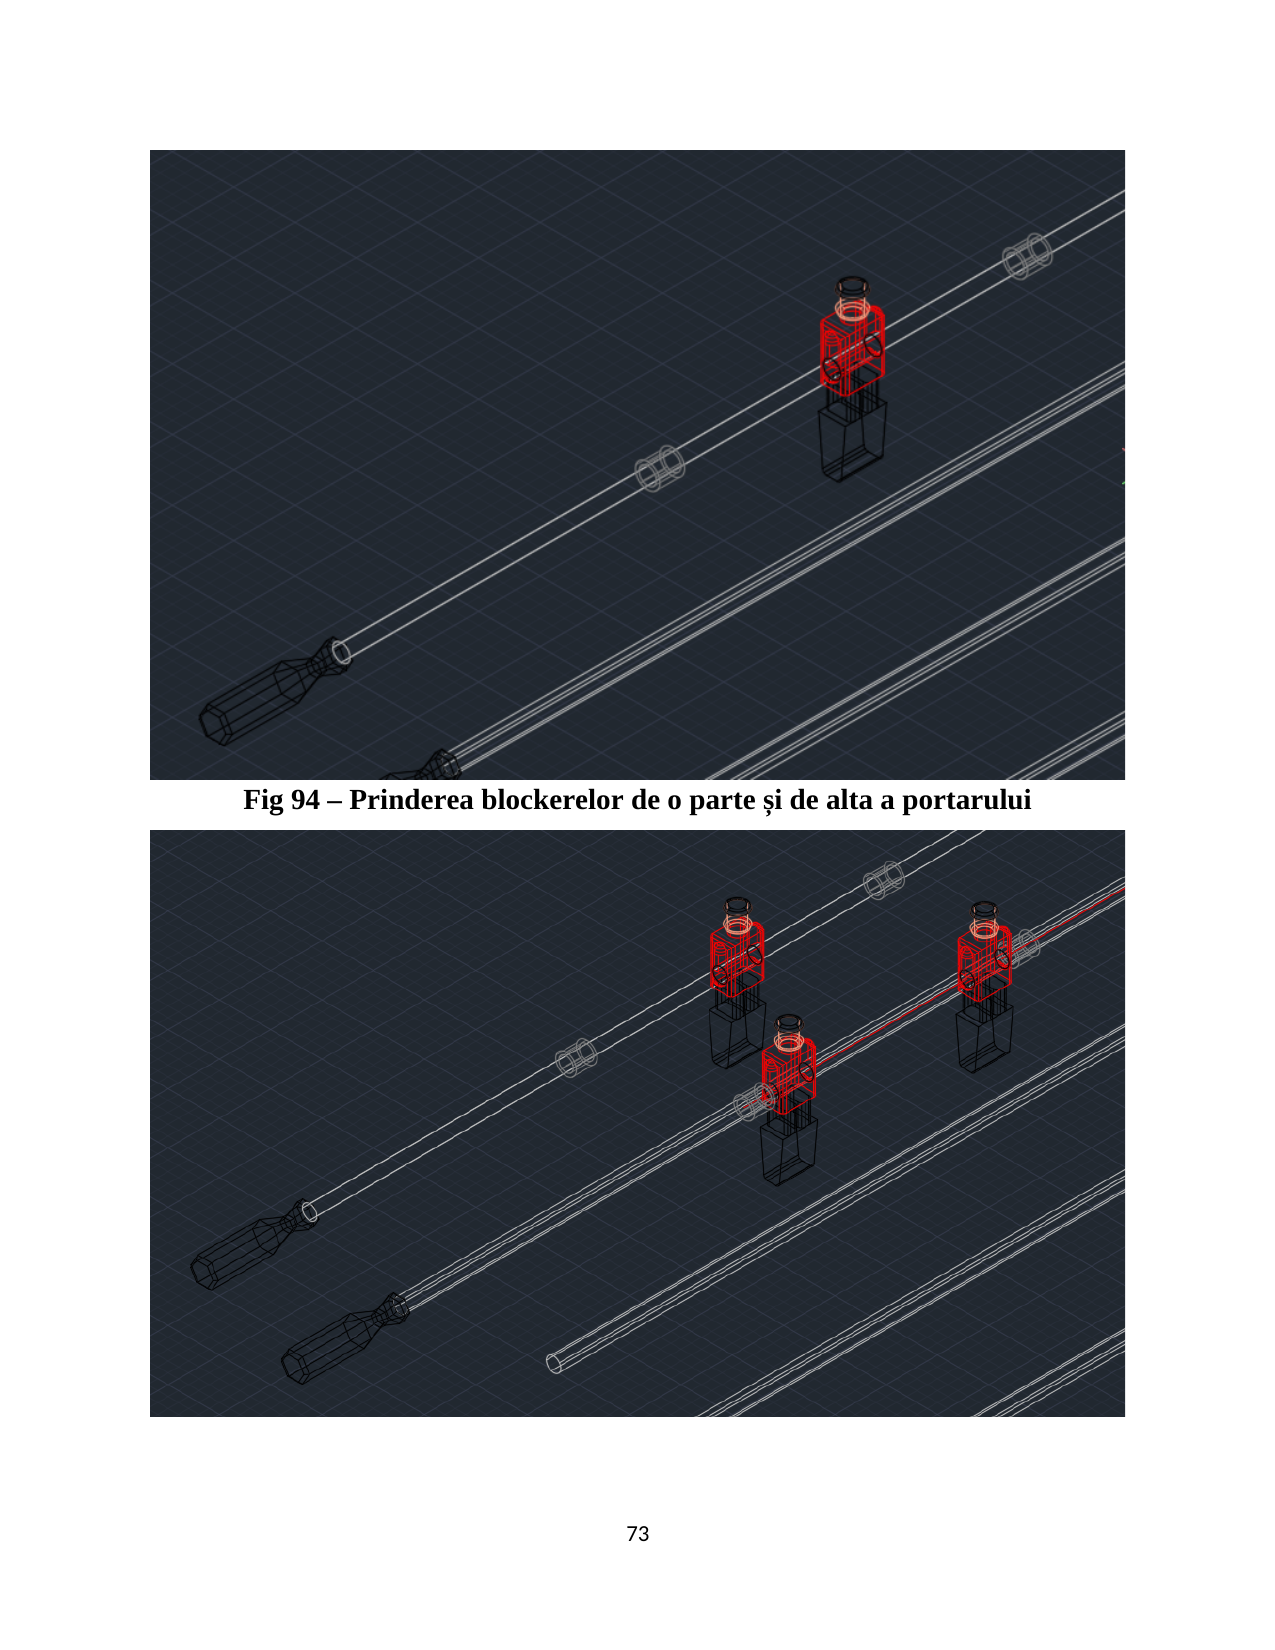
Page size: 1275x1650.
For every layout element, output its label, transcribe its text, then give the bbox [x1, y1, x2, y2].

text Fig 94 – Prinderea blockerelor de o parte și de alta a portarului [150, 780, 1125, 816]
picture [150, 150, 1125, 780]
picture [150, 830, 1125, 1417]
